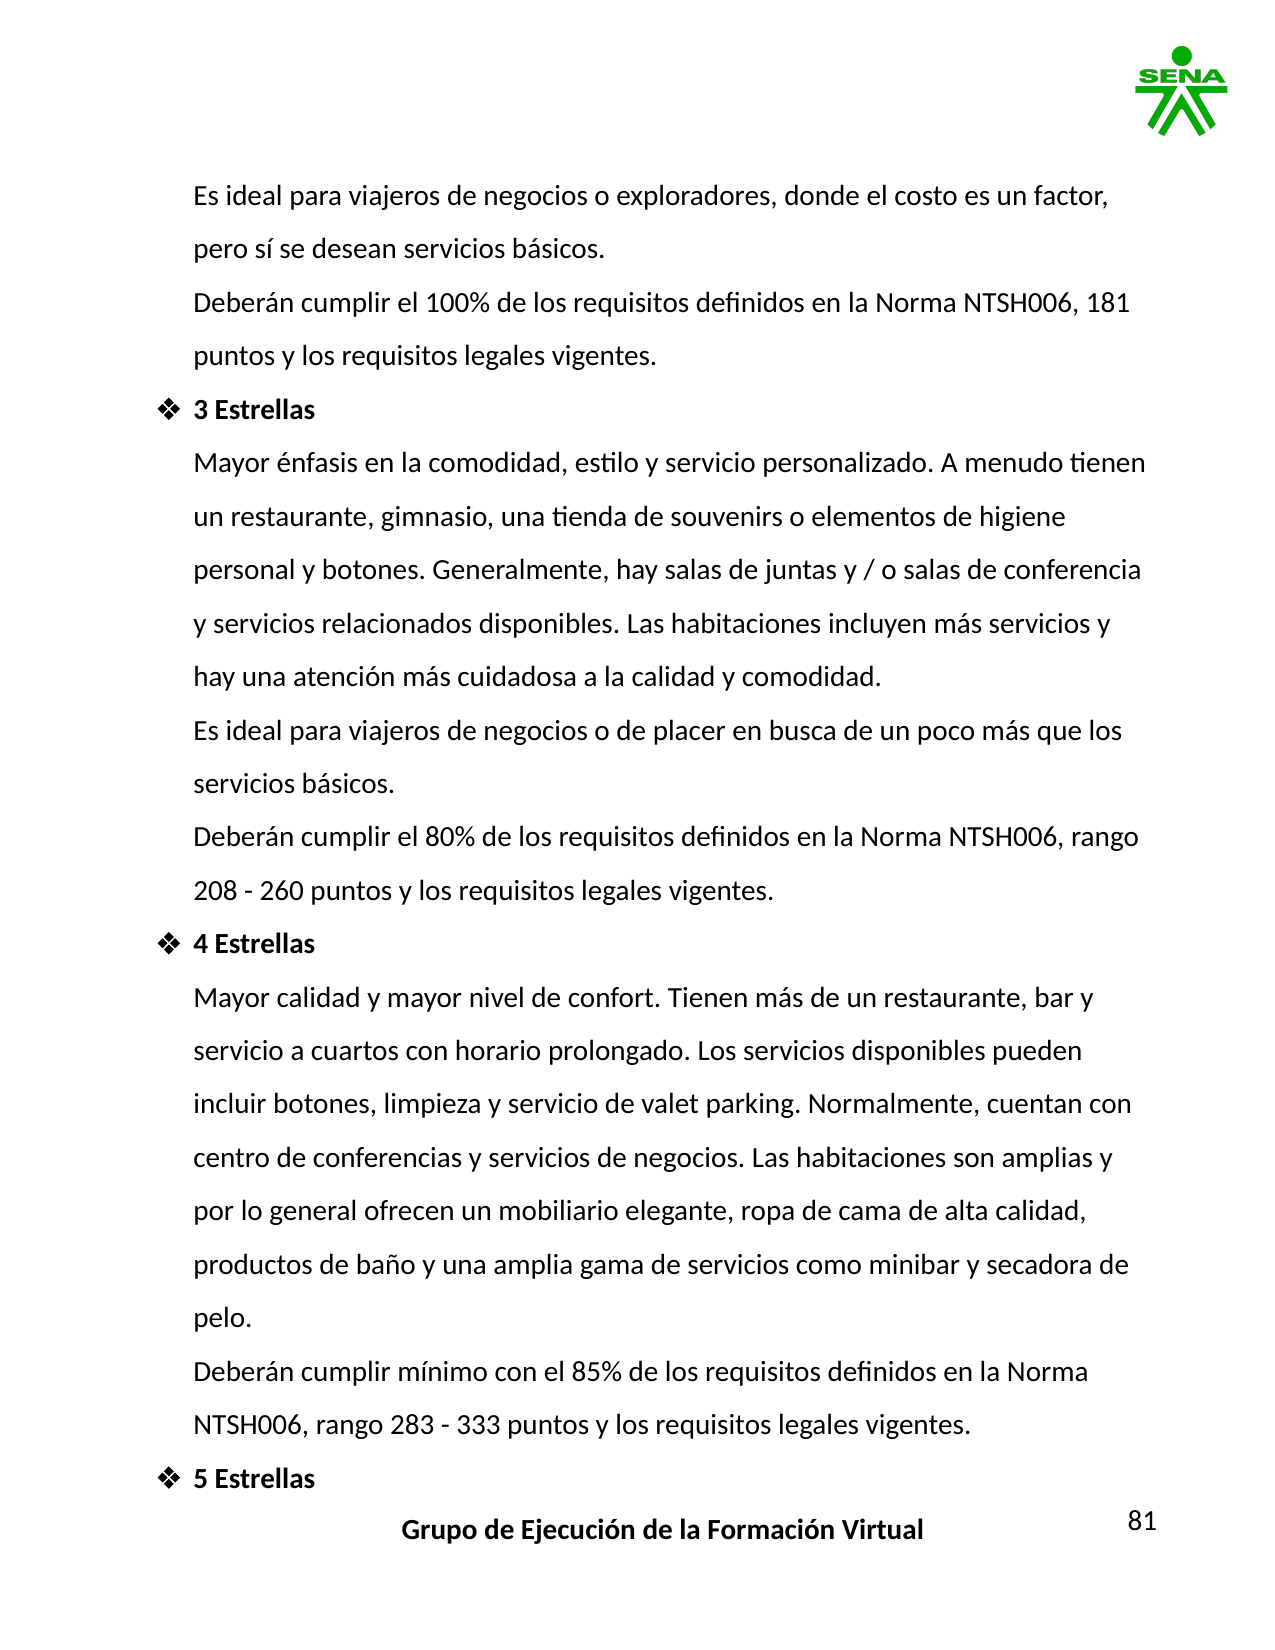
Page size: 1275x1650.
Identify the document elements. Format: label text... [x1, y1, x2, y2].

list Mayor énfasis en la comodidad, estilo y servicio personalizado. A menudo tienen un restaurante, gimnasio, una tienda de souvenirs o elementos de higiene personal y botones. Generalmente, hay salas de juntas y / o salas de conferencia y servicios relacionados disponibles. Las habitaciones incluyen más servicios y hay una atención más cuidadosa a la calidad y comodidad. [193, 444, 1157, 694]
list 4 Estrellas [156, 925, 1157, 961]
list Es ideal para viajeros de negocios o de placer en busca de un poco más que los servicios básicos. [193, 712, 1157, 801]
list Deberán cumplir el 100% de los requisitos definidos en la Norma NTSH006, 181 puntos y los requisitos legales vigentes. [193, 284, 1157, 373]
list Deberán cumplir mínimo con el 85% de los requisitos definidos en la Norma NTSH006, rango 283 - 333 puntos y los requisitos legales vigentes. [193, 1353, 1157, 1442]
list 5 Estrellas [156, 1460, 1157, 1495]
picture [1135, 46, 1228, 136]
list Deberán cumplir el 80% de los requisitos definidos en la Norma NTSH006, rango 208 - 260 puntos y los requisitos legales vigentes. [193, 818, 1157, 907]
list 3 Estrellas [156, 391, 1157, 427]
list Es ideal para viajeros de negocios o exploradores, donde el costo es un factor, pero sí se desean servicios básicos. [193, 177, 1157, 266]
list Mayor calidad y mayor nivel de confort. Tienen más de un restaurante, bar y servicio a cuartos con horario prolongado. Los servicios disponibles pueden incluir botones, limpieza y servicio de valet parking. Normalmente, cuentan con centro de conferencias y servicios de negocios. Las habitaciones son amplias y por lo general ofrecen un mobiliario elegante, ropa de cama de alta calidad, productos de baño y una amplia gama de servicios como minibar y secadora de pelo. [193, 979, 1157, 1335]
